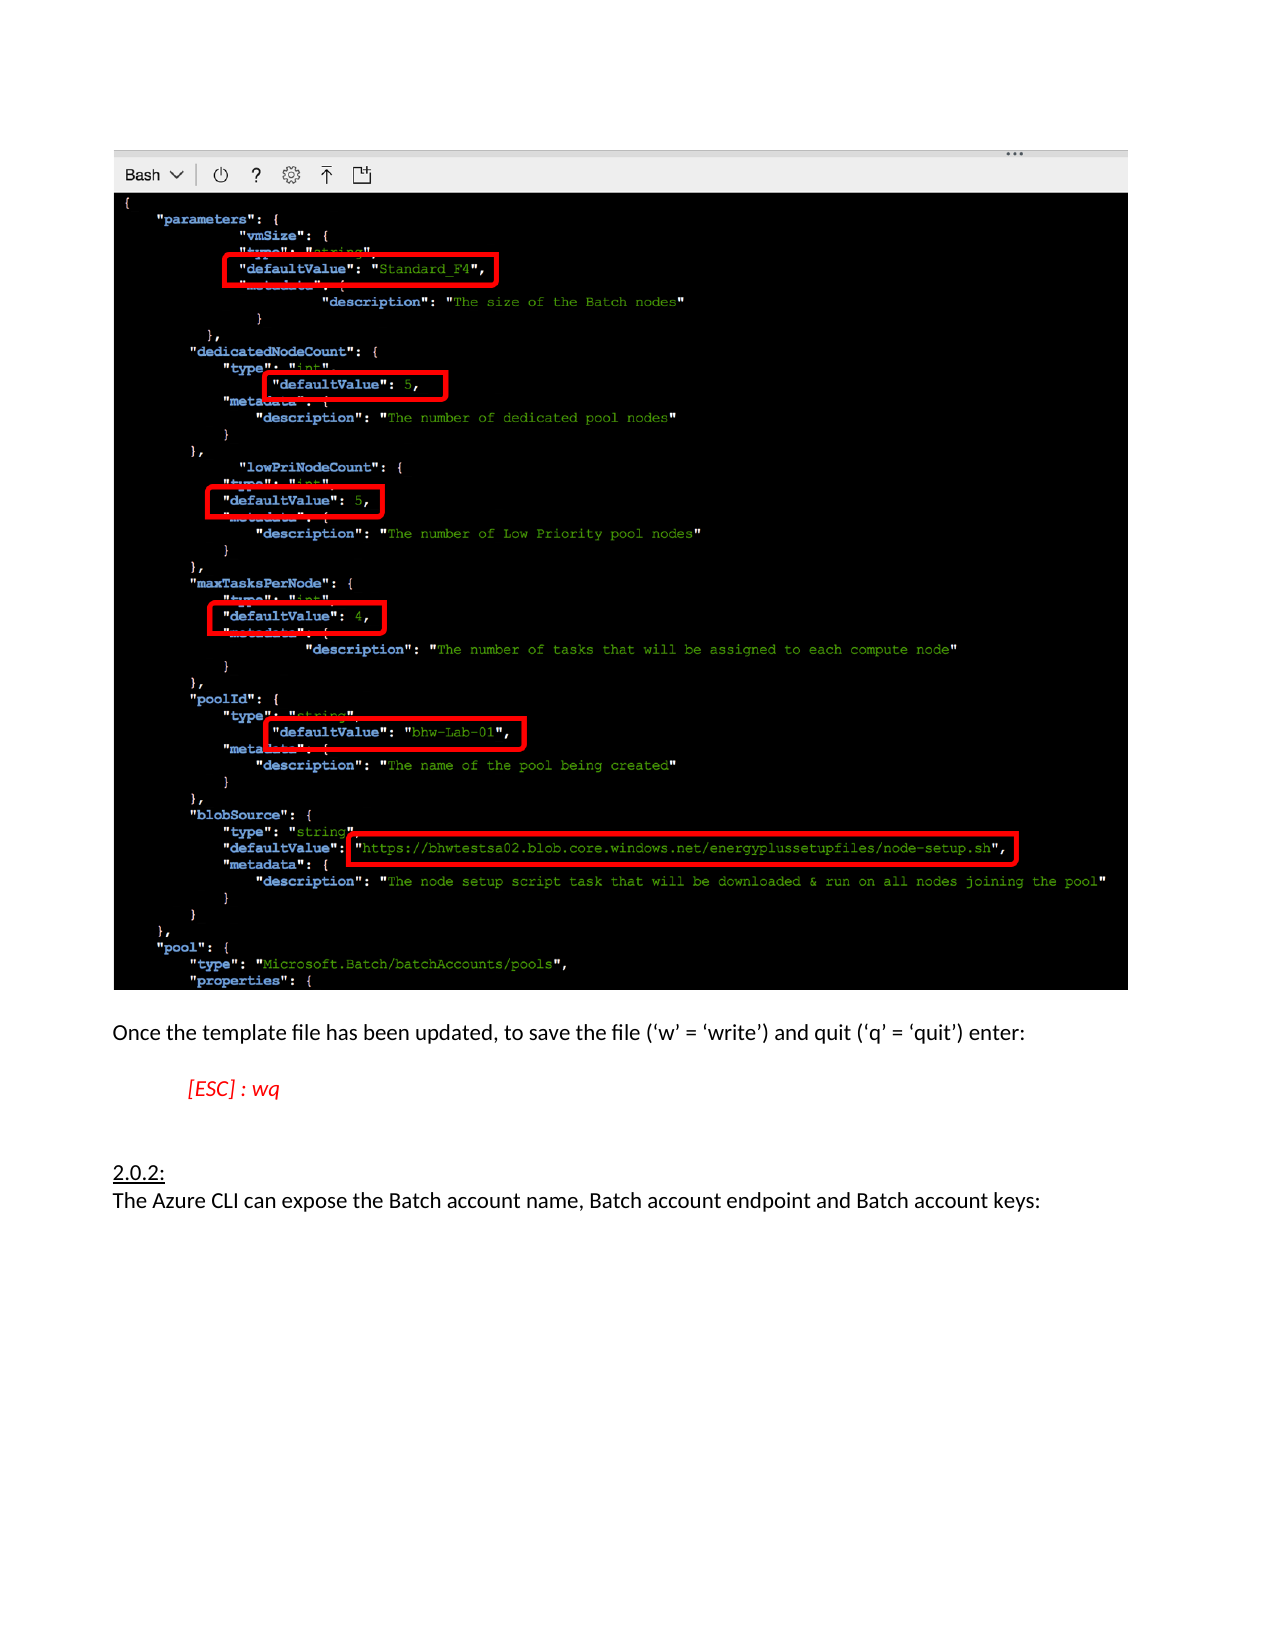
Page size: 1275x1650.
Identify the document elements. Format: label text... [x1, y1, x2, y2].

text [ESC] : wq [112, 1074, 1162, 1102]
text 2.0.2: [112, 1158, 1162, 1186]
picture [112, 150, 1128, 990]
text The Azure CLI can expose the Batch account name, Batch account endpoint and Batch account keys: [112, 1186, 1162, 1214]
text Once the template file has been updated, to save the file (‘w’ = ‘write’) and quit (‘q’ = ‘quit’) enter: [112, 1018, 1162, 1046]
